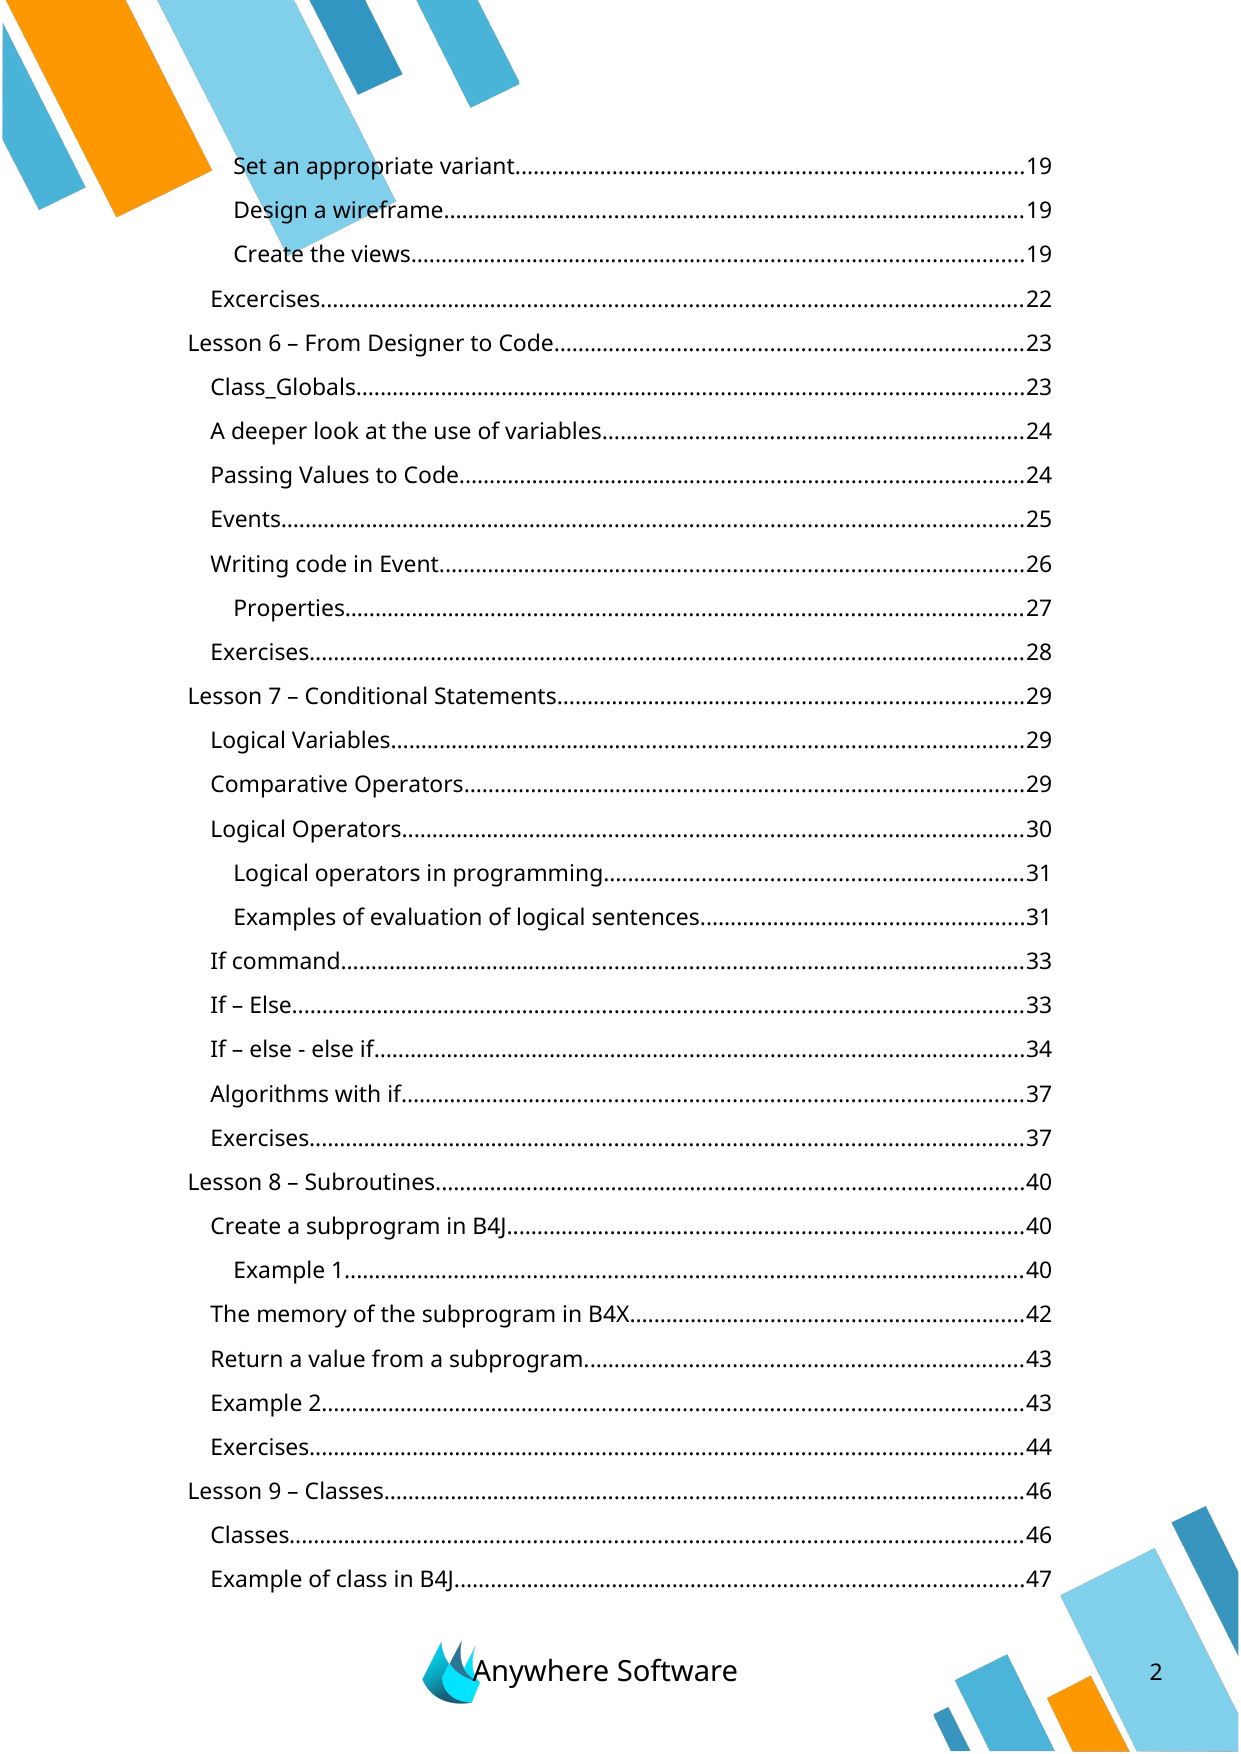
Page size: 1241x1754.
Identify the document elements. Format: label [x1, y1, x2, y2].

picture [422, 1640, 481, 1704]
picture [2, 0, 520, 256]
picture [933, 1506, 1239, 1752]
